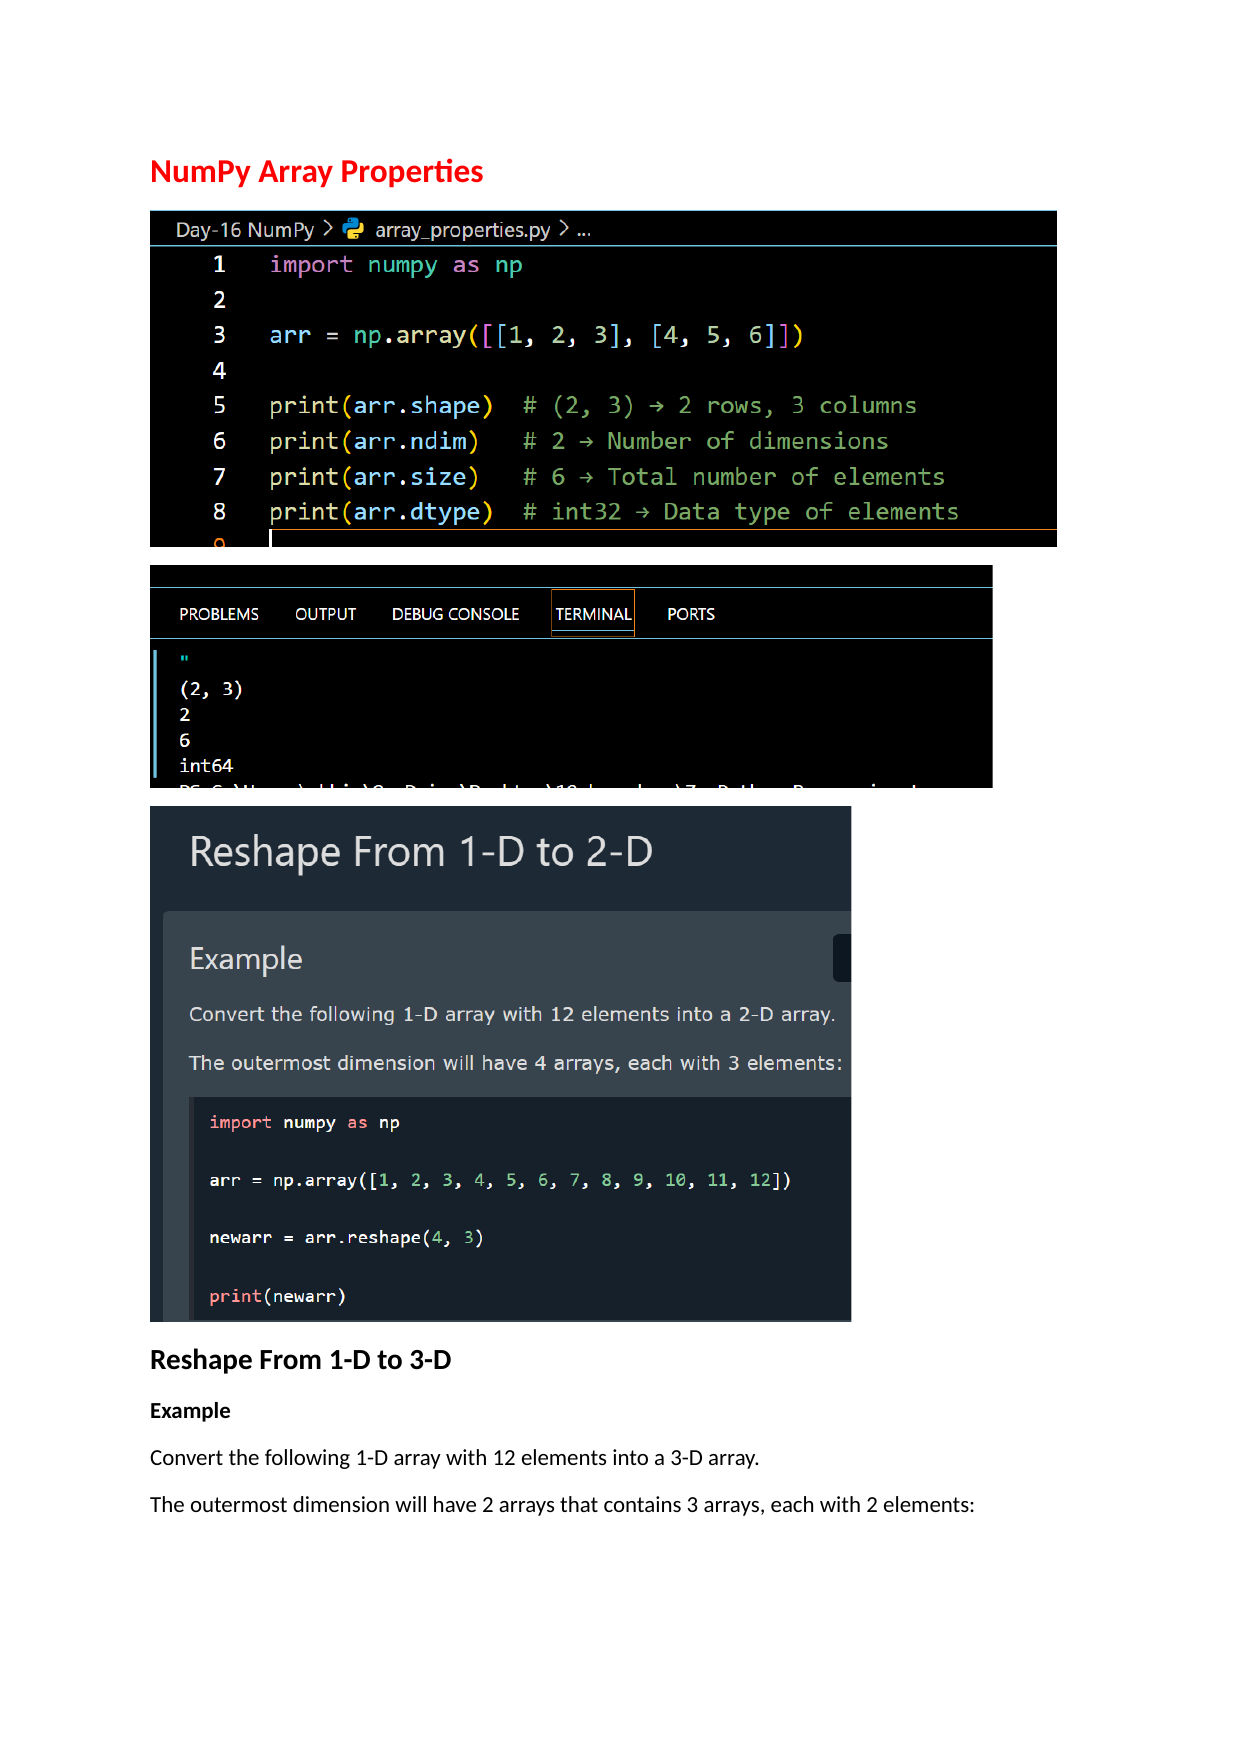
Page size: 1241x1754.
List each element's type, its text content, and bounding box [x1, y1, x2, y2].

picture [150, 806, 852, 1322]
text Reshape From 1-D to 3-D [150, 1341, 1090, 1377]
text The outermost dimension will have 2 arrays that contains 3 arrays, each with 2 elements: [150, 1490, 1090, 1518]
picture [150, 210, 1057, 547]
picture [150, 565, 993, 788]
text NumPy Array Properties [150, 150, 1090, 191]
text Convert the following 1-D array with 12 elements into a 3-D array. [150, 1443, 1090, 1471]
text Example [150, 1396, 1090, 1424]
